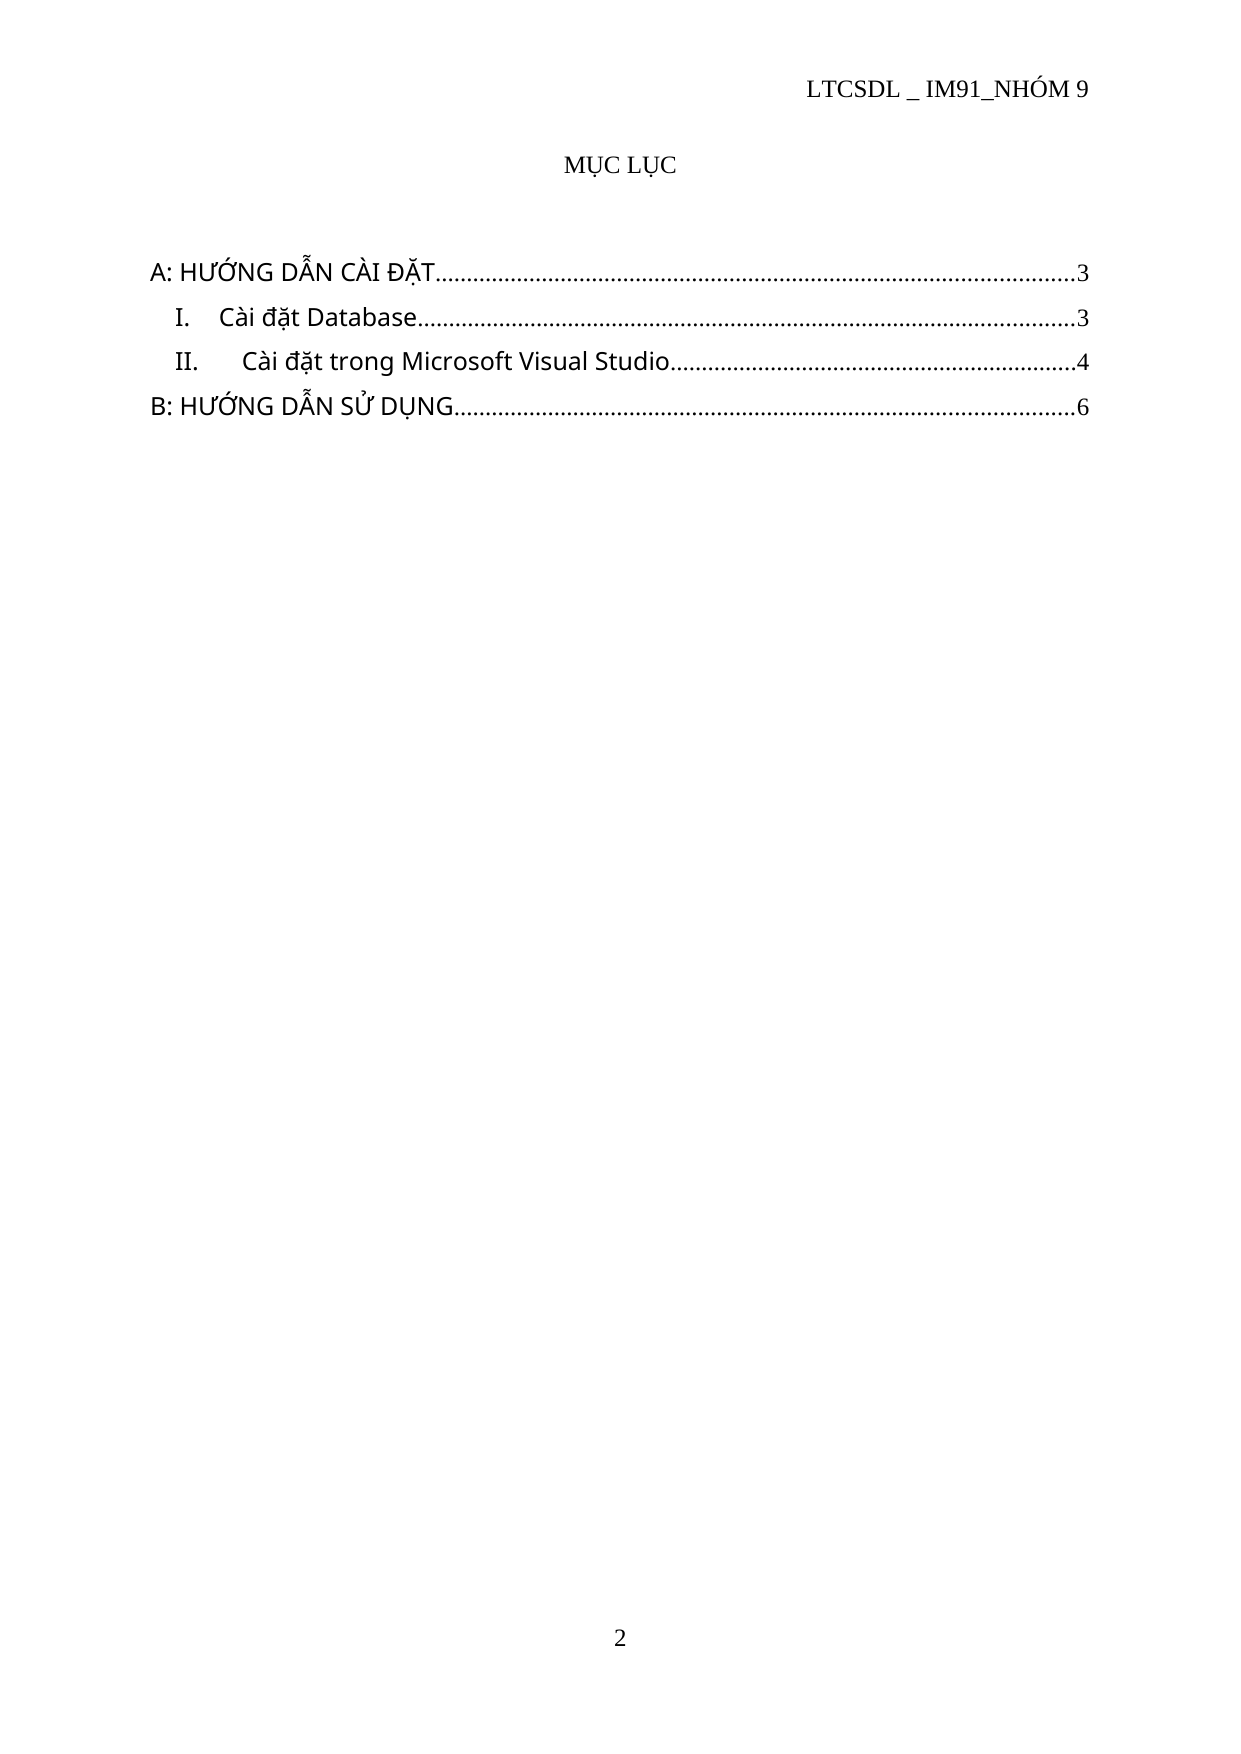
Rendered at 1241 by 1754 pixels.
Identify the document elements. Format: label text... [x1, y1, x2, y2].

text MỤC LỤC [150, 150, 1090, 179]
